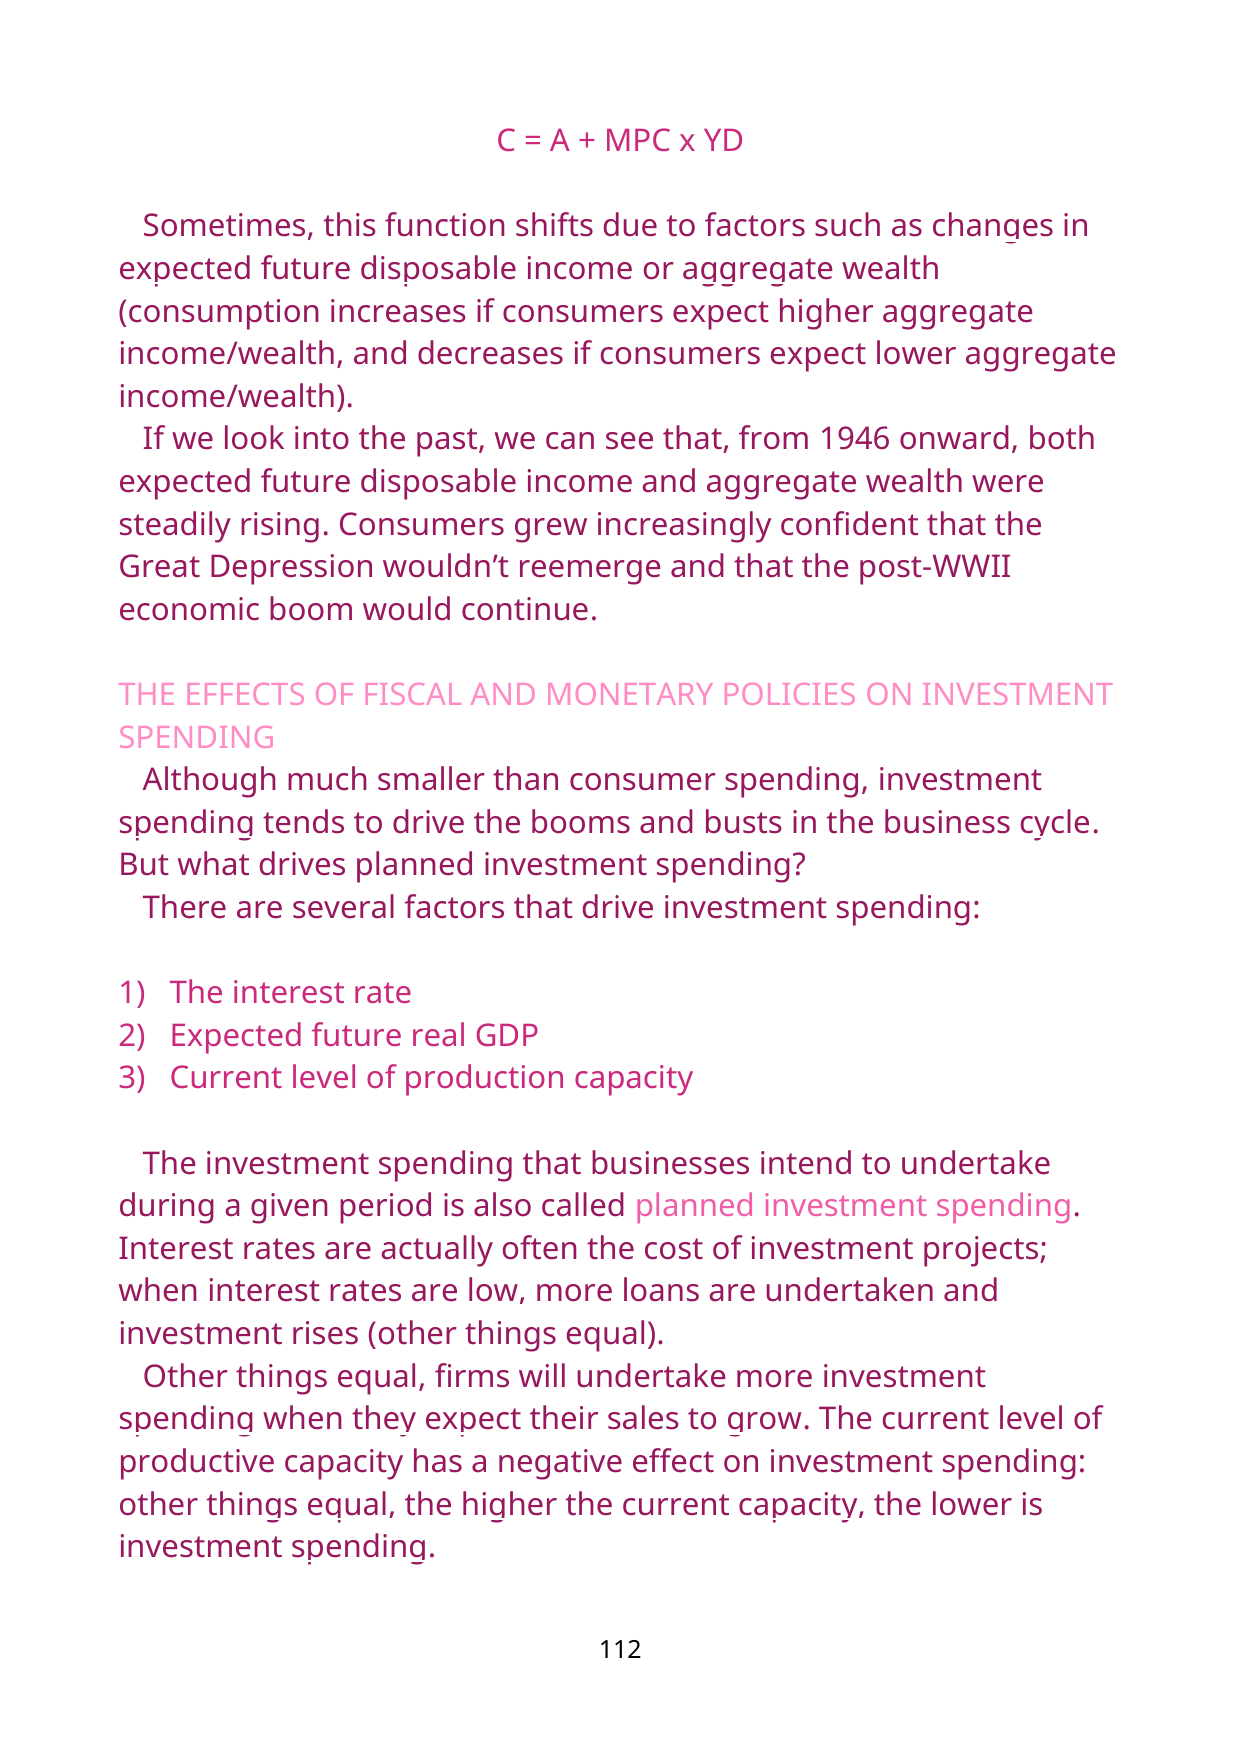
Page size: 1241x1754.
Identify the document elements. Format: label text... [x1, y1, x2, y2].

text Sometimes, this function shifts due to factors such as changes in expected future disposable income or aggregate wealth (consumption increases if consumers expect higher aggregate income/wealth, and decreases if consumers expect lower aggregate income/wealth). [118, 203, 1122, 416]
text The investment spending that businesses intend to undertake during a given period is also called planned investment spending. Interest rates are actually often the cost of investment projects; when interest rates are low, more loans are undertaken and investment rises (other things equal). [118, 1141, 1122, 1354]
list Current level of production capacity [118, 1055, 1122, 1098]
list The interest rate [118, 970, 1122, 1013]
text Other things equal, firms will undertake more investment spending when they expect their sales to grow. The current level of productive capacity has a negative effect on investment spending: other things equal, the higher the current capacity, the lower is investment spending. [118, 1354, 1122, 1567]
text If we look into the past, we can see that, from 1946 onward, both expected future disposable income and aggregate wealth were steadily rising. Consumers grew increasingly confident that the Great Depression wouldn’t reemerge and that the post-WWII economic boom would continue. [118, 416, 1122, 629]
text THE EFFECTS OF FISCAL AND MONETARY POLICIES ON INVESTMENT SPENDING [118, 672, 1122, 757]
text Although much smaller than consumer spending, investment spending tends to drive the booms and busts in the business cycle. But what drives planned investment spending? [118, 757, 1122, 885]
list Expected future real GDP [118, 1013, 1122, 1055]
text C = A + MPC x YD [118, 118, 1122, 161]
text There are several factors that drive investment spending: [118, 885, 1122, 928]
